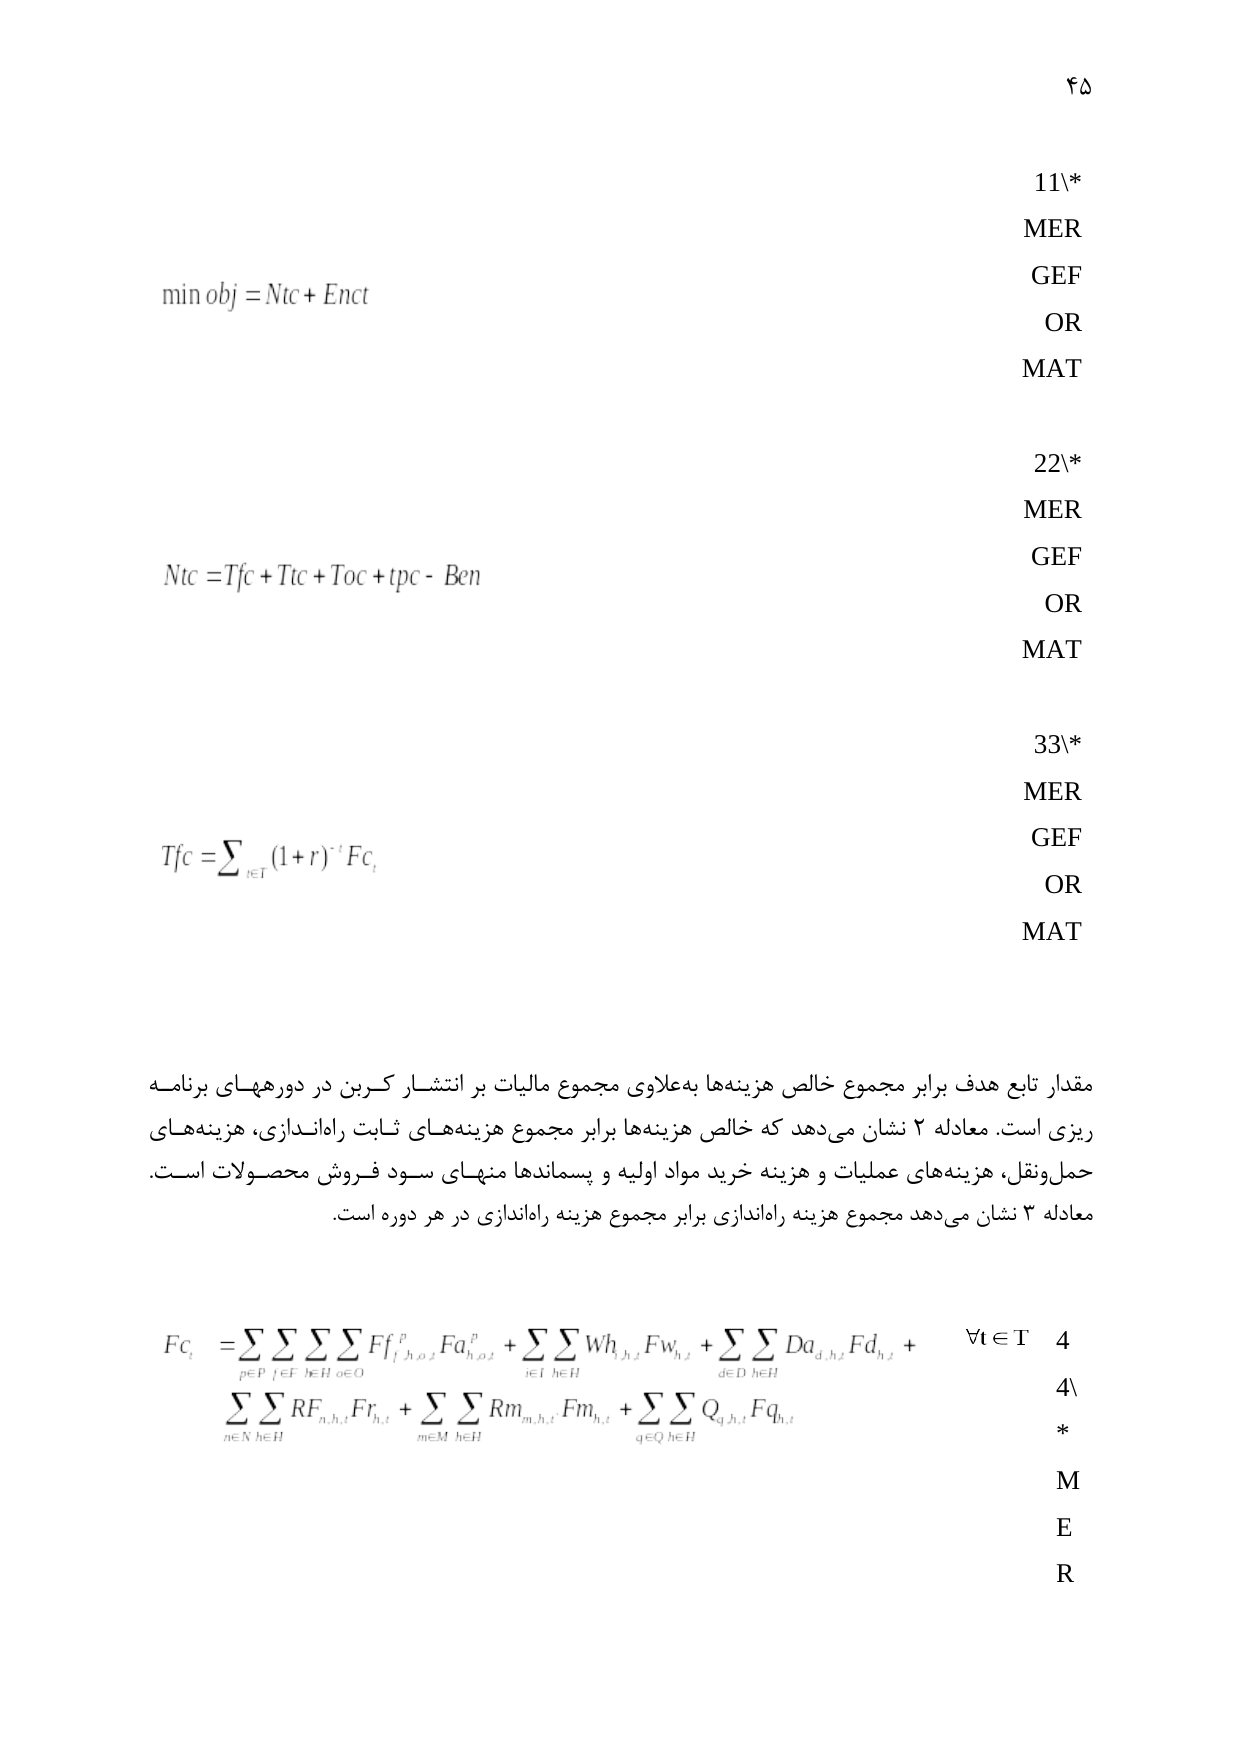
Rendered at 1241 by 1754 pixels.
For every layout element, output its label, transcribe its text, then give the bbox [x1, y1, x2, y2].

table_cell [149, 728, 1009, 1008]
text مقدار تابع هدف برابر مجموع خالص هزینه‌ها به‌علاوی مجموع مالیات بر انتشار کربن در دورههای برنامه ریزی است. معادله نشان می‌دهد که خالص هزینه‌ها برابر مجموع هزینه‌های ثابت راه‌اندازی، هزینه‌های حمل‌ونقل، هزینه‌های عملیات و هزینه خرید مواد اولیه و پسماندها منهای سود فروش محصولات است. معادله نشان می‌دهد مجموع هزینه راه‌اندازی برابر مجموع هزینه راه‌اندازی در هر دوره است. [148, 1072, 1093, 1229]
table_cell [149, 447, 1009, 727]
table_header [1011, 166, 1093, 446]
table_header [149, 1324, 947, 1589]
table_header [1045, 1324, 1092, 1589]
table_cell [1011, 447, 1093, 727]
table_header [948, 1324, 1044, 1589]
table_cell [1011, 728, 1093, 1008]
table_header [149, 166, 1009, 446]
